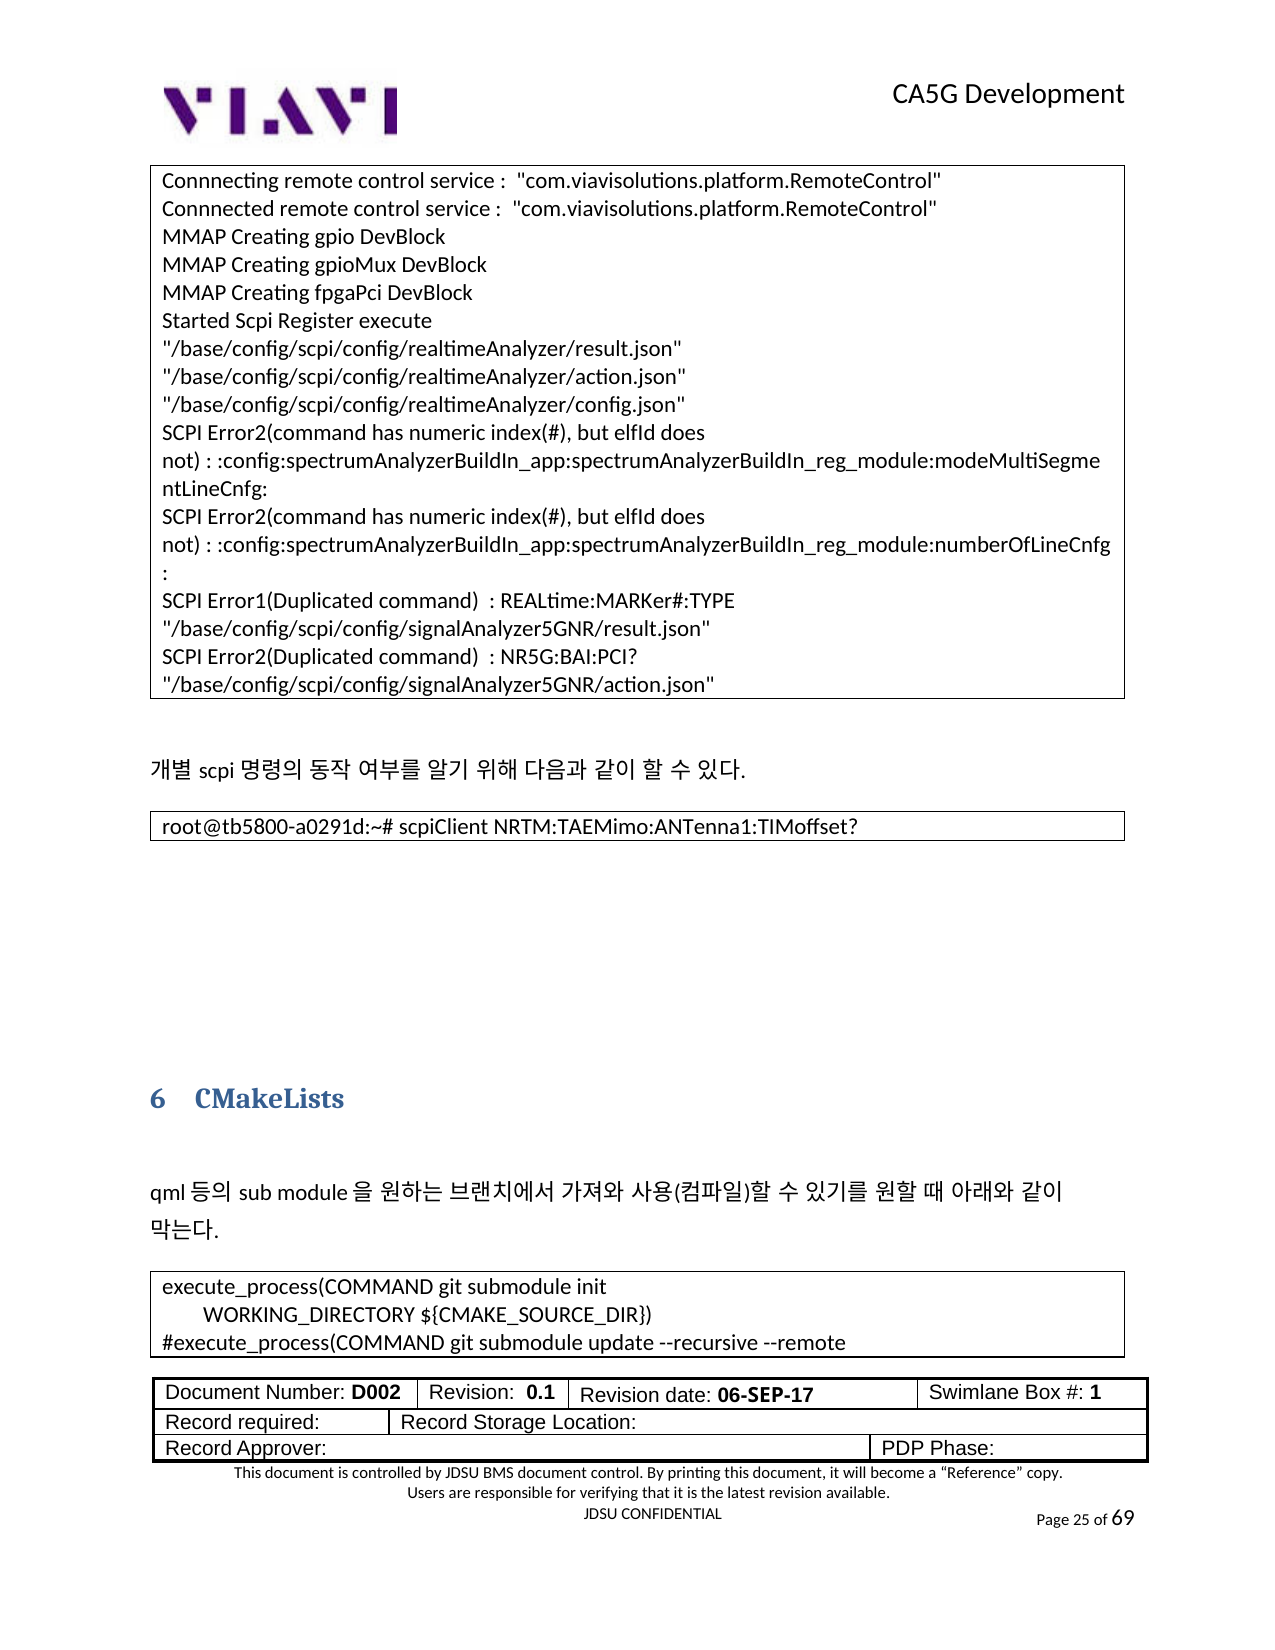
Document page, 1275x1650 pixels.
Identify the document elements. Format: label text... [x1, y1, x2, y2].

text 개별 scpi 명령의 동작 여부를 알기 위해 다음과 같이 할 수 있다. [150, 752, 1125, 786]
picture [162, 68, 397, 146]
subtitle CMakeLists [150, 1083, 1125, 1116]
table_header root@tb5800-a0291d:~# scpiClient NRTM:TAEMimo:ANTenna1:TIMoffset? [151, 812, 1124, 840]
text qml등의 sub module을 원하는 브랜치에서 가져와 사용(컴파일)할 수 있기를 원할 때 아래와 같이 막는다. [150, 1174, 1125, 1246]
